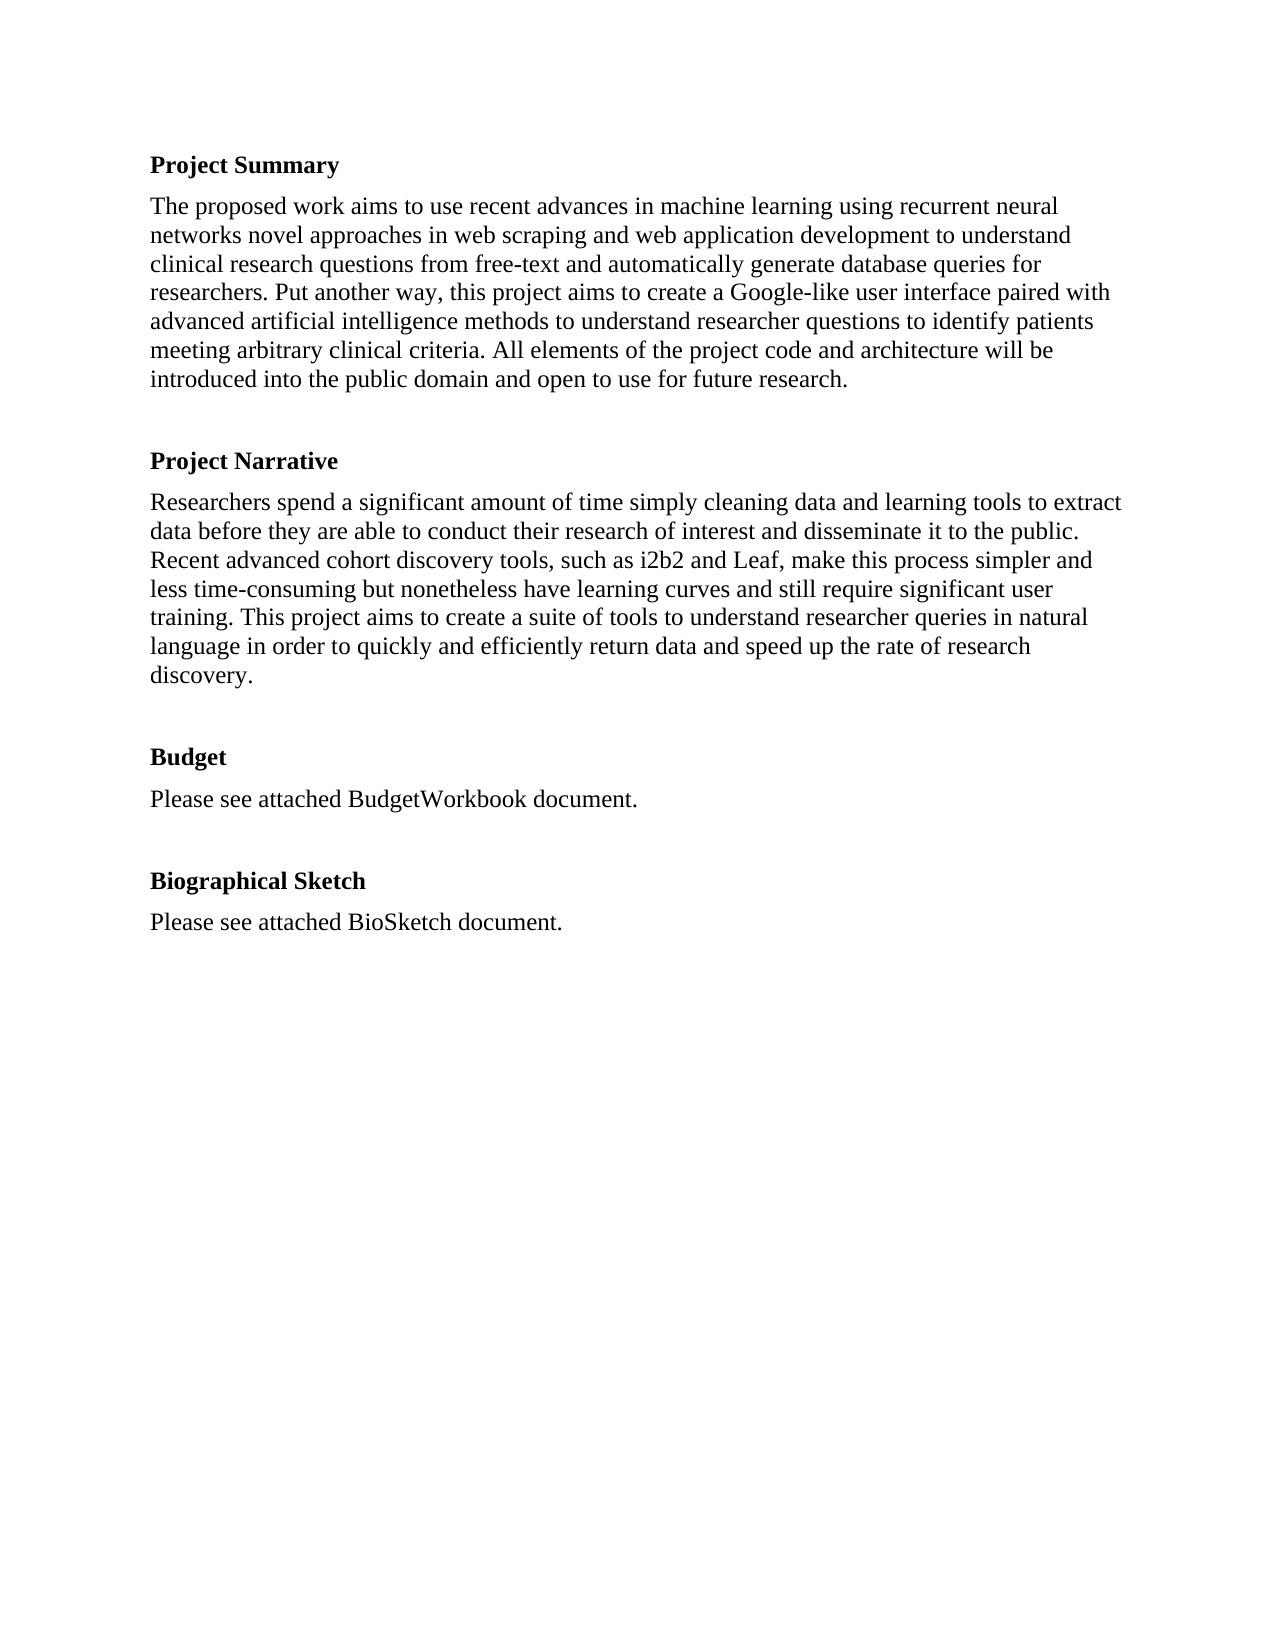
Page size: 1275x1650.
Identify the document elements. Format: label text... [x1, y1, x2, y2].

text Project Narrative [150, 446, 1125, 475]
text The proposed work aims to use recent advances in machine learning using recurrent neural networks novel approaches in web scraping and web application development to understand clinical research questions from free-text and automatically generate database queries for researchers. Put another way, this project aims to create a Google-like user interface paired with advanced artificial intelligence methods to understand researcher questions to identify patients meeting arbitrary clinical criteria. All elements of the project code and architecture will be introduced into the public domain and open to use for future research. [150, 191, 1125, 392]
text Please see attached BudgetWorkbook document. [150, 784, 1125, 812]
text Researchers spend a significant amount of time simply cleaning data and learning tools to extract data before they are able to conduct their research of interest and disseminate it to the public. Recent advanced cohort discovery tools, such as i2b2 and Leaf, make this process simpler and less time-consuming but nonetheless have learning curves and still require significant user training. This project aims to create a suite of tools to understand researcher queries in natural language in order to quickly and efficiently return data and speed up the rate of research discovery. [150, 487, 1125, 689]
text Please see attached BioSketch document. [150, 907, 1125, 936]
text Budget [150, 742, 1125, 771]
text Project Summary [150, 150, 1125, 179]
text Biographical Sketch [150, 866, 1125, 895]
